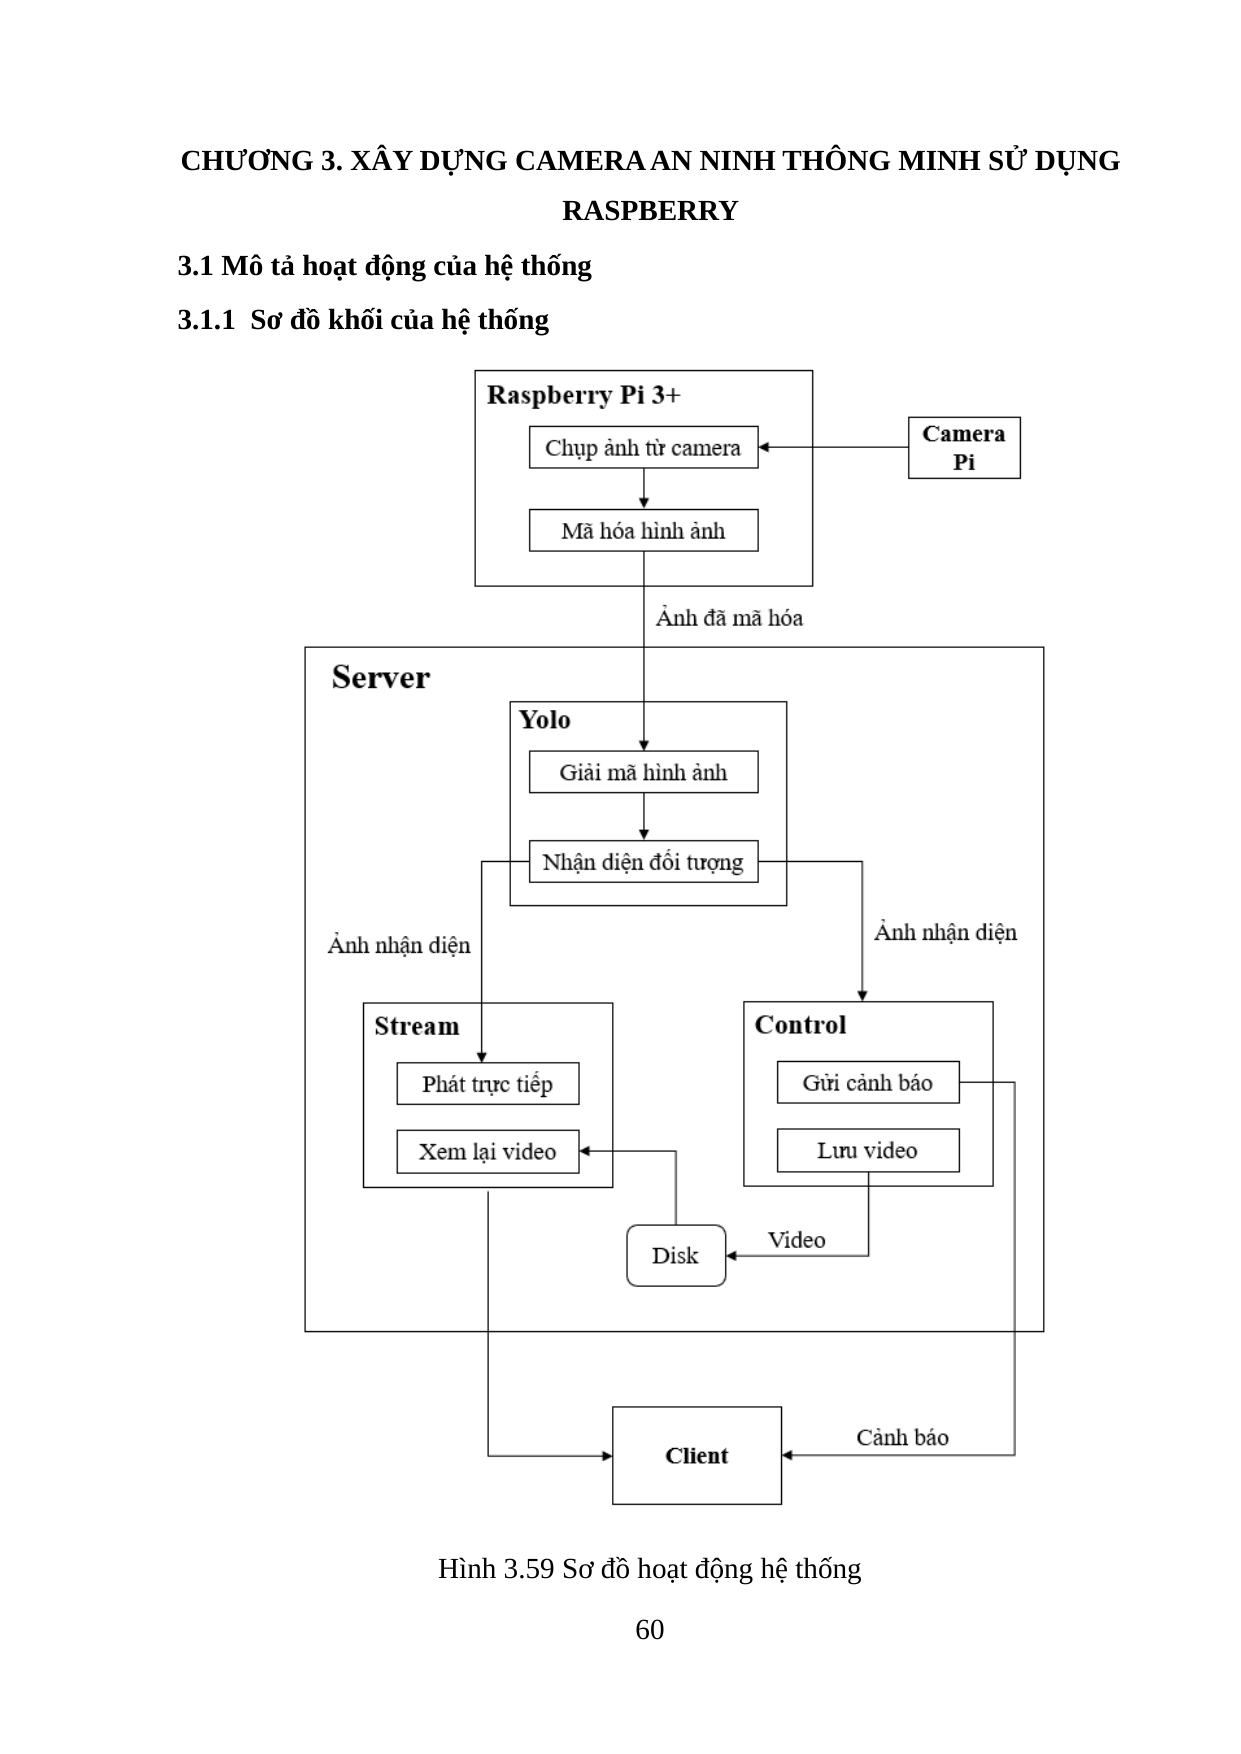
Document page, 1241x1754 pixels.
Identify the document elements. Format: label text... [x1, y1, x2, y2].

subtitle 3.1 Mô tả hoạt động của hệ thống [177, 248, 1124, 281]
subtitle 3.1.1 Sơ đồ khối của hệ thống [177, 302, 1124, 336]
picture [241, 336, 1090, 1535]
subtitle CHƯƠNG 3. XÂY DỰNG CAMERA AN NINH THÔNG MINH SỬ DỤNG RASPBERRY [177, 143, 1124, 227]
